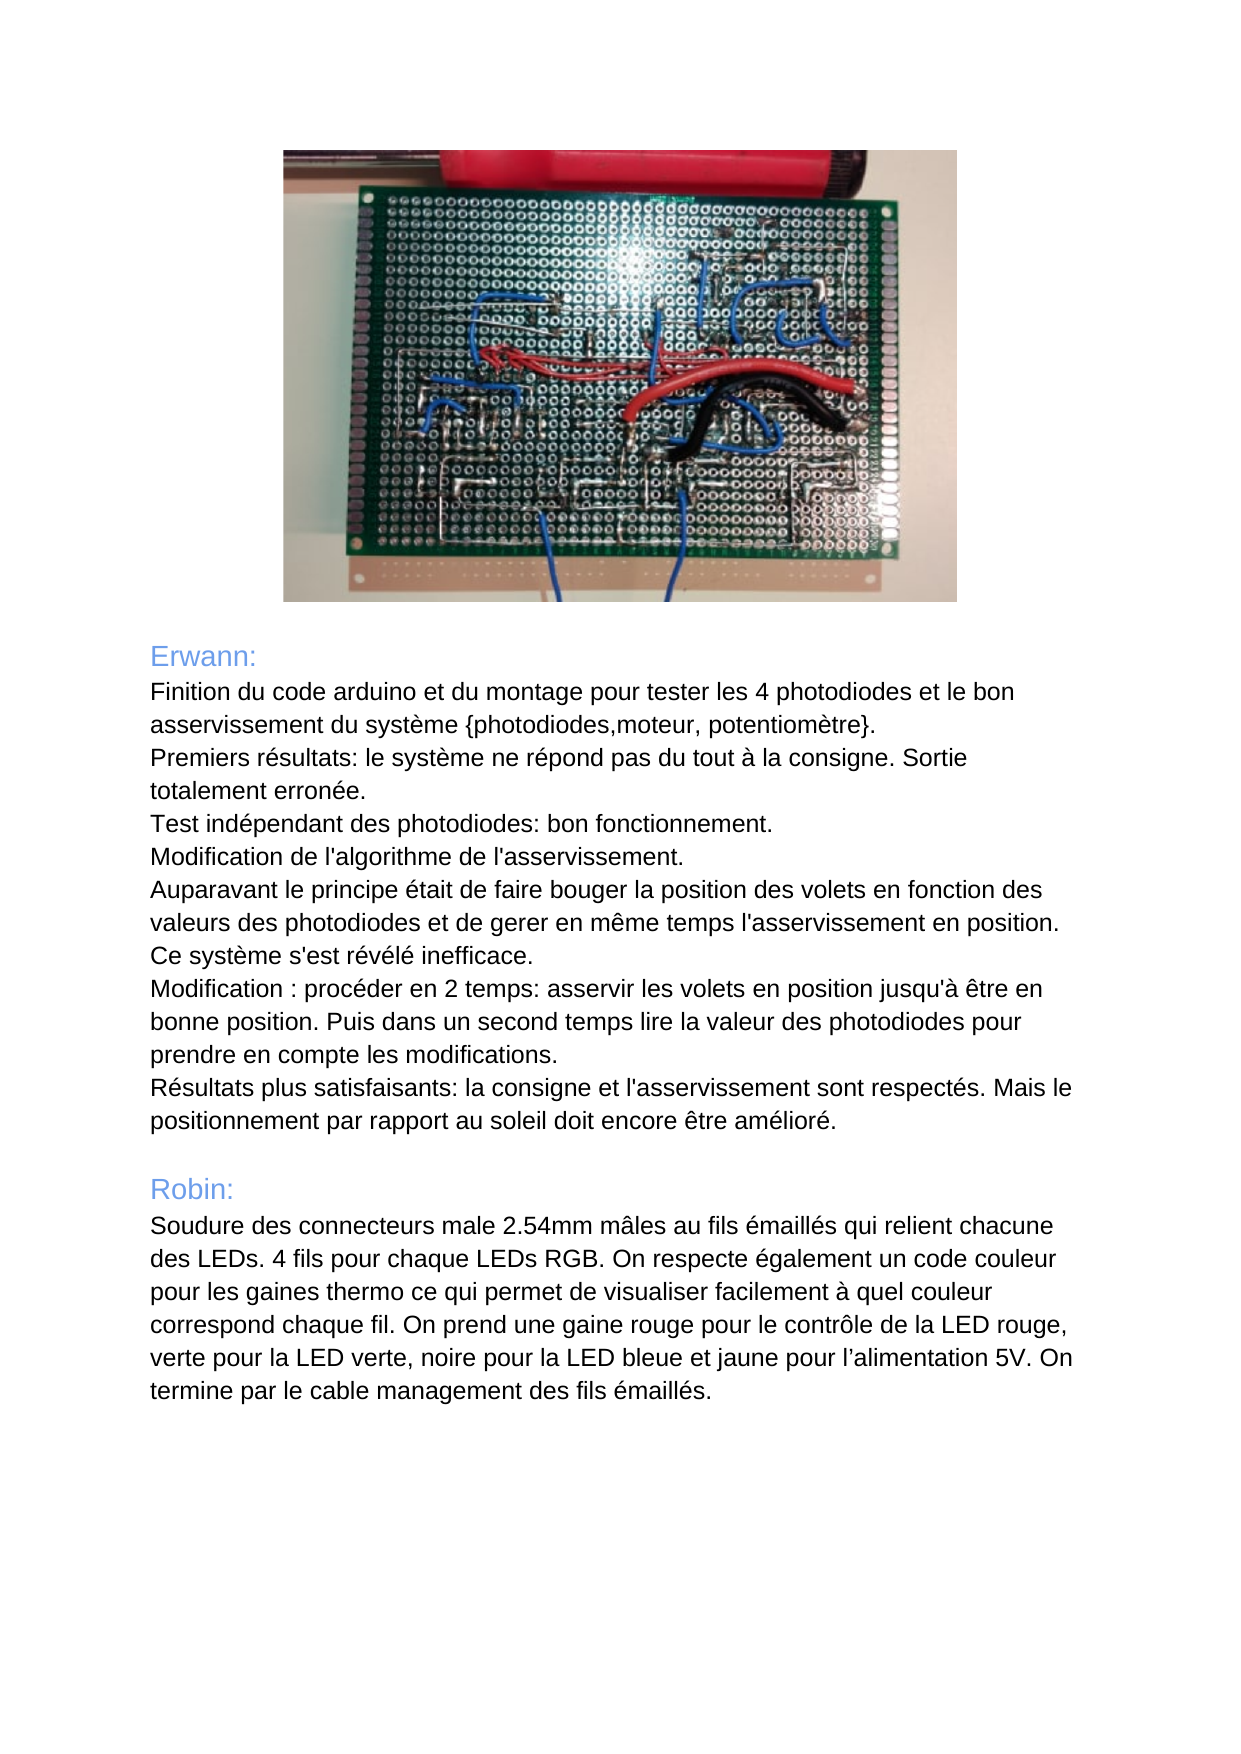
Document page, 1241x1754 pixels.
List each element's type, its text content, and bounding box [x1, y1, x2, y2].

picture [283, 150, 957, 602]
text Test indépendant des photodiodes: bon fonctionnement. [150, 809, 1090, 838]
text Erwann: [150, 638, 1090, 672]
text Modification : procéder en 2 temps: asservir les volets en position jusqu'à être en bonne position. Puis dans un second temps lire la valeur des photodiodes pour prendre en compte les modifications. [150, 974, 1090, 1069]
text Finition du code arduino et du montage pour tester les 4 photodiodes et le bon asservissement du système {photodiodes,moteur, potentiomètre}. [150, 677, 1090, 739]
text Résultats plus satisfaisants: la consigne et l'asservissement sont respectés. Mais le positionnement par rapport au soleil doit encore être amélioré. [150, 1073, 1090, 1135]
text Modification de l'algorithme de l'asservissement. [150, 842, 1090, 871]
text Premiers résultats: le système ne répond pas du tout à la consigne. Sortie totalement erronée. [150, 743, 1090, 805]
text Auparavant le principe était de faire bouger la position des volets en fonction des valeurs des photodiodes et de gerer en même temps l'asservissement en position. [150, 875, 1090, 937]
text Robin: [150, 1172, 1090, 1206]
text Soudure des connecteurs male 2.54mm mâles au fils émaillés qui relient chacune des LEDs. 4 fils pour chaque LEDs RGB. On respecte également un code couleur pour les gaines thermo ce qui permet de visualiser facilement à quel couleur correspond chaque fil. On prend une gaine rouge pour le contrôle de la LED rouge, verte pour la LED verte, noire pour la LED bleue et jaune pour l’alimentation 5V. On termine par le cable management des fils émaillés. [150, 1211, 1090, 1405]
text Ce système s'est révélé inefficace. [150, 941, 1090, 970]
